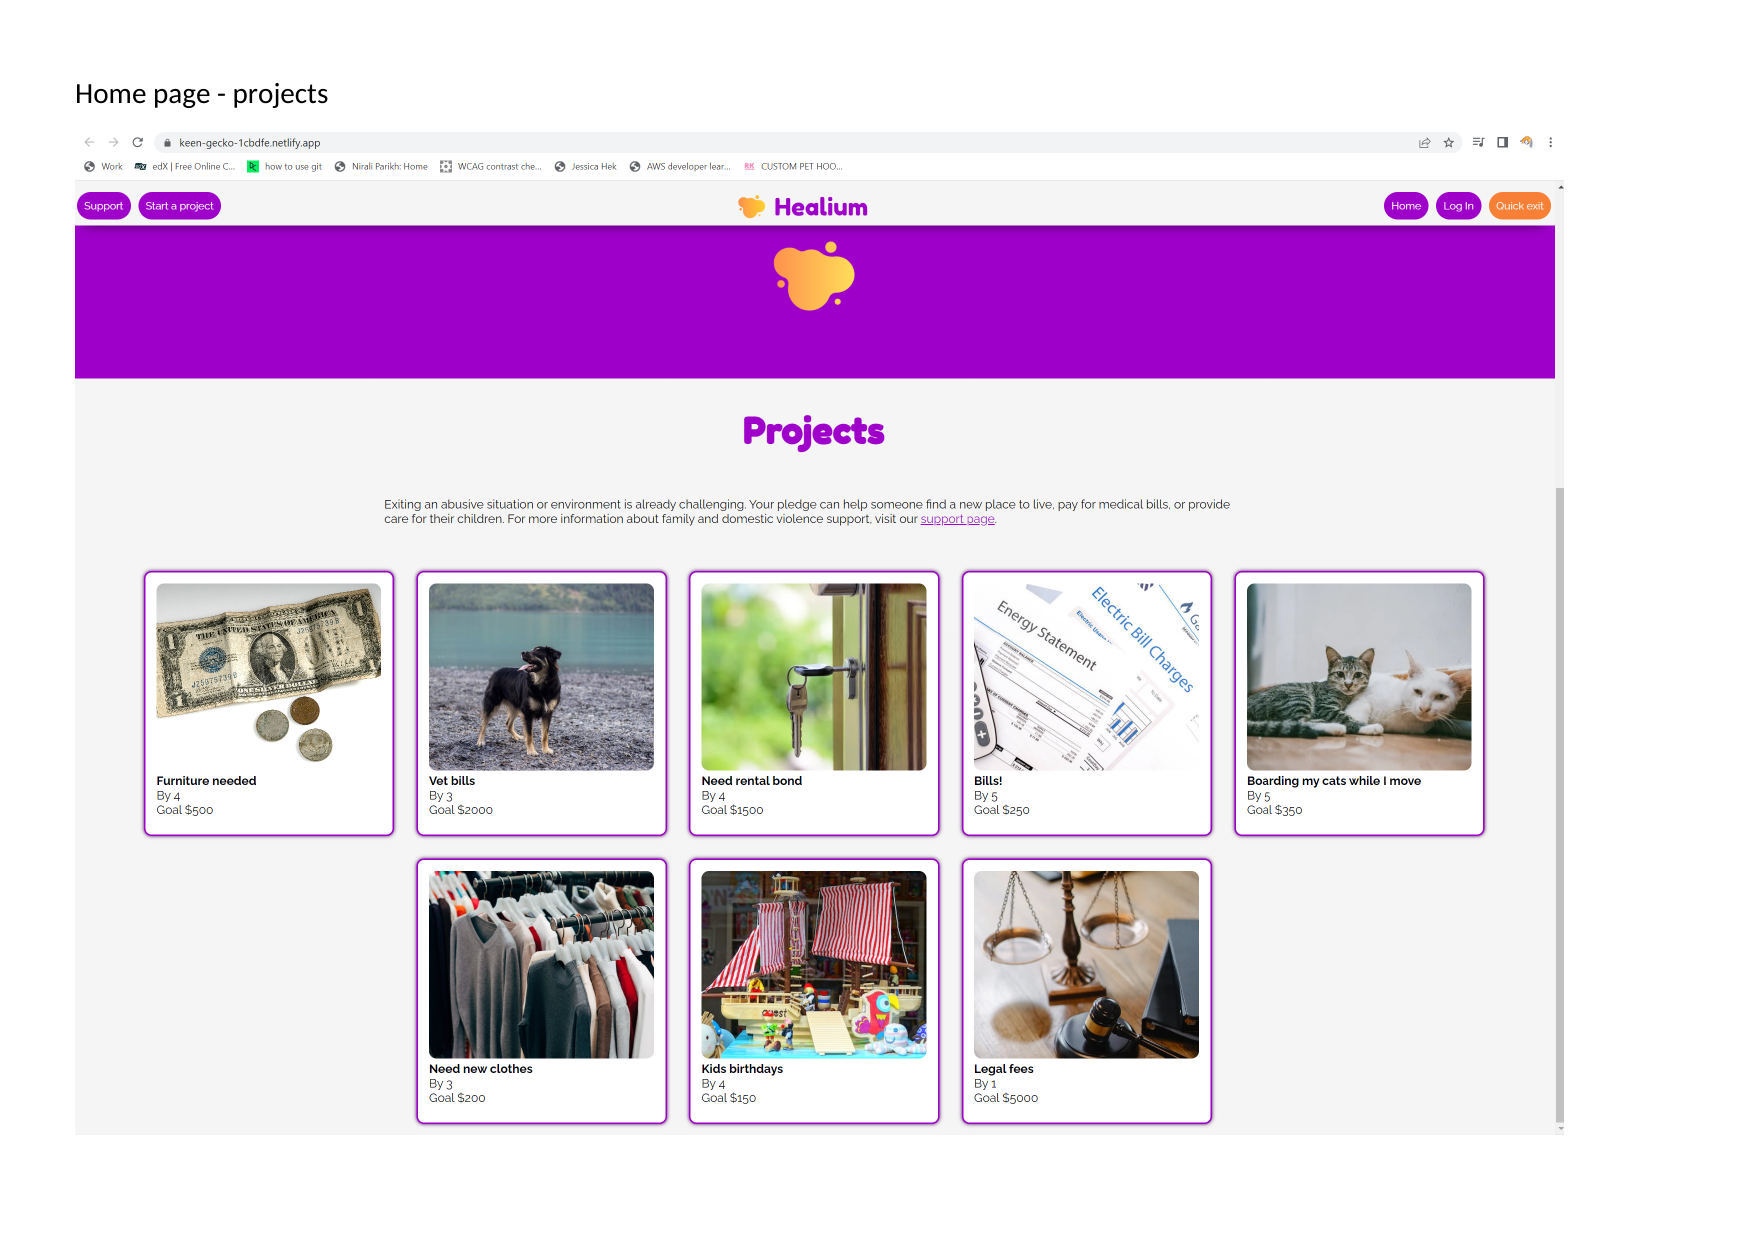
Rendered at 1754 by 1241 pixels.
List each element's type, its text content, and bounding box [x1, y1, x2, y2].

text Home page - projects [75, 75, 1679, 111]
picture [75, 130, 1564, 1135]
